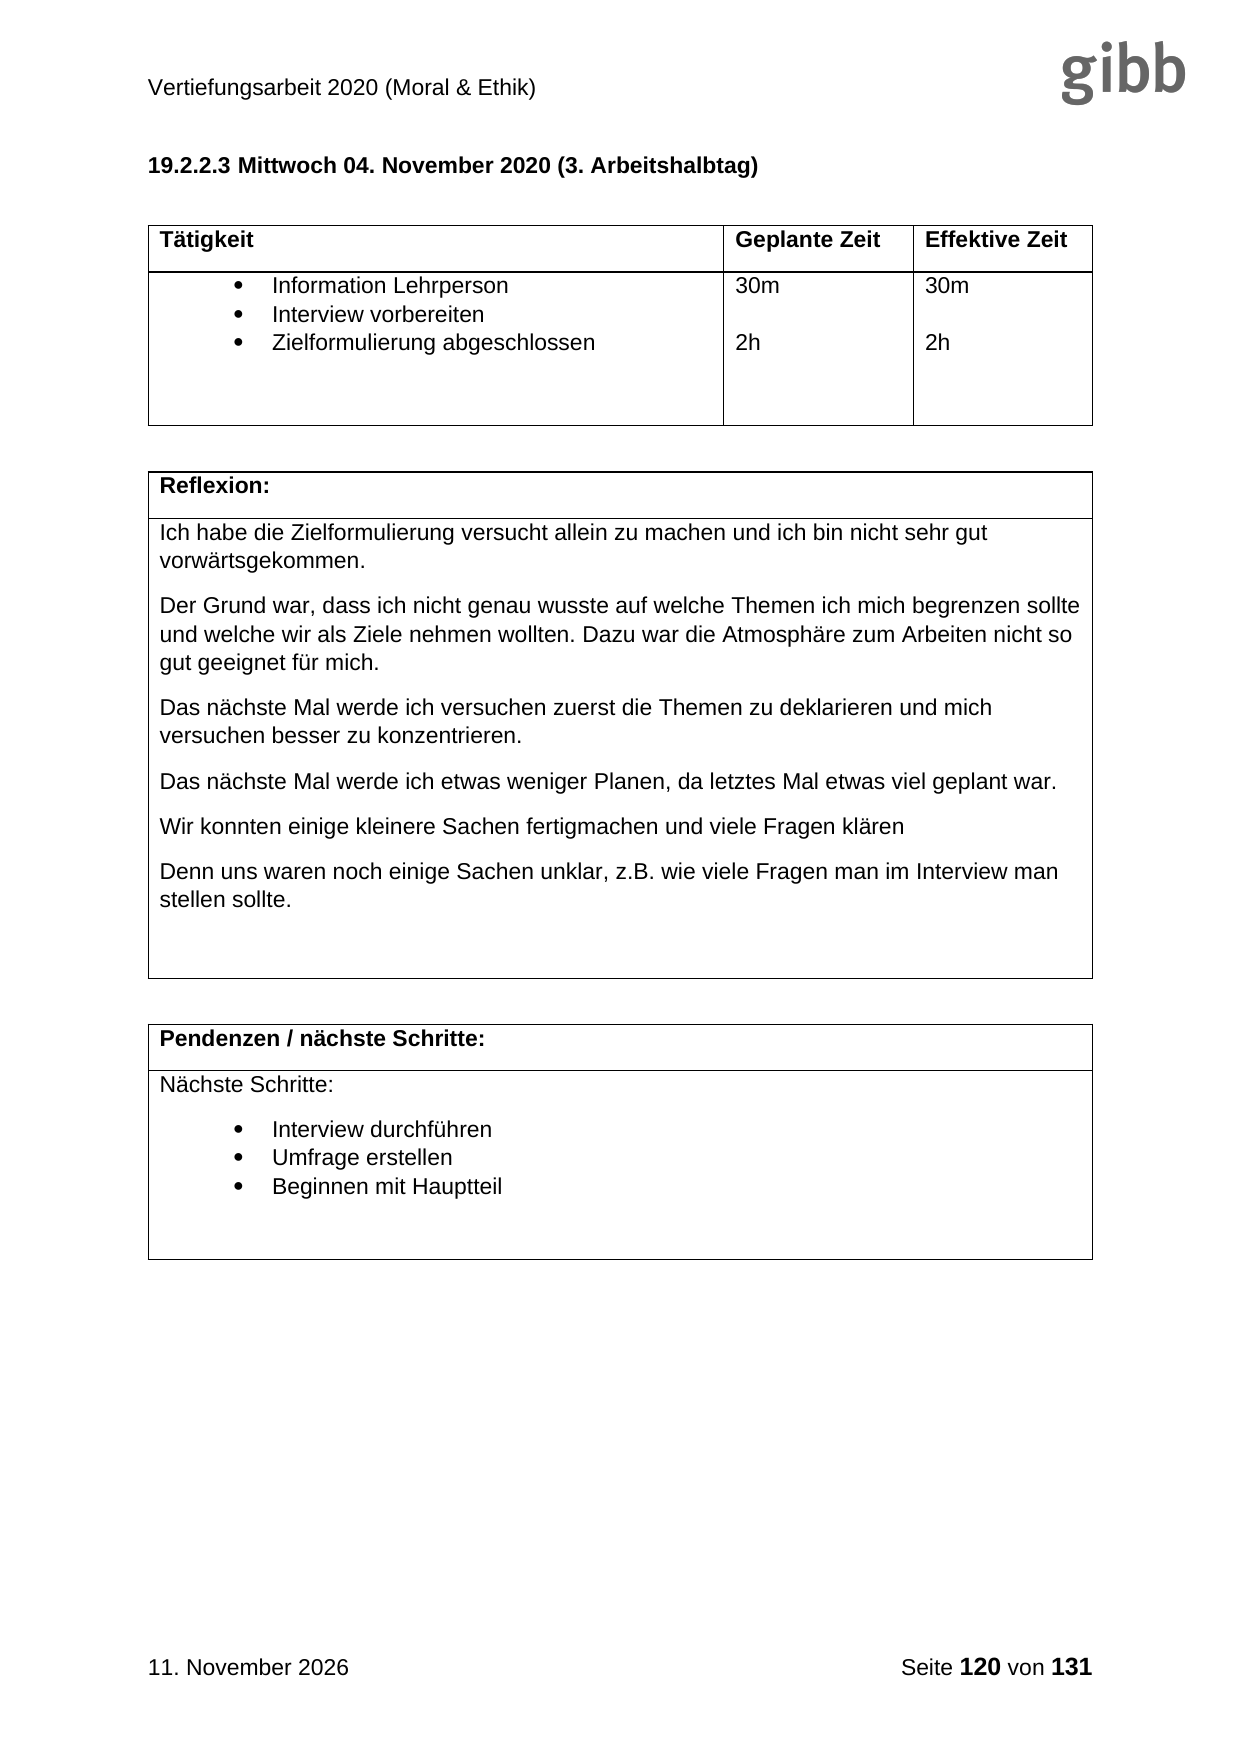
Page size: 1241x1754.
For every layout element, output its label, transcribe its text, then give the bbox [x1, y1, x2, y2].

table_header Reflexion: [149, 473, 1092, 517]
table_cell Nächste Schritte: Interview durchführen Umfrage erstellen Beginnen mit Hauptteil [149, 1071, 1092, 1259]
table_header Geplante Zeit [724, 226, 913, 271]
table_cell Information Lehrperson Interview vorbereiten Zielformulierung abgeschlossen [149, 273, 723, 425]
table_cell Ich habe die Zielformulierung versucht allein zu machen und ich bin nicht sehr gut vorwärtsgekommen. Der Grund war, dass ich nicht genau wusste auf welche Themen ich mich begrenzen sollte und welche wir als Ziele nehmen wollten. Dazu war die Atmosphäre zum Arbeiten nicht so gut geeignet für mich. Das nächste Mal werde ich versuchen zuerst die Themen zu deklarieren und mich versuchen besser zu konzentrieren. Das nächste Mal werde ich etwas weniger Planen, da letztes Mal etwas viel geplant war. Wir konnten einige kleinere Sachen fertigmachen und viele Fragen klären Denn uns waren noch einige Sachen unklar, z.B. wie viele Fragen man im Interview man stellen sollte. [149, 519, 1092, 977]
subtitle Mittwoch 04. November 2020 (3. Arbeitshalbtag) [148, 152, 1093, 178]
table_header Tätigkeit [149, 226, 723, 271]
table_header Effektive Zeit [914, 226, 1092, 271]
table_cell 30m 2h [914, 273, 1092, 425]
table_header Pendenzen / nächste Schritte: [149, 1025, 1092, 1070]
picture [1060, 39, 1187, 107]
table_cell 30m 2h [724, 273, 913, 425]
